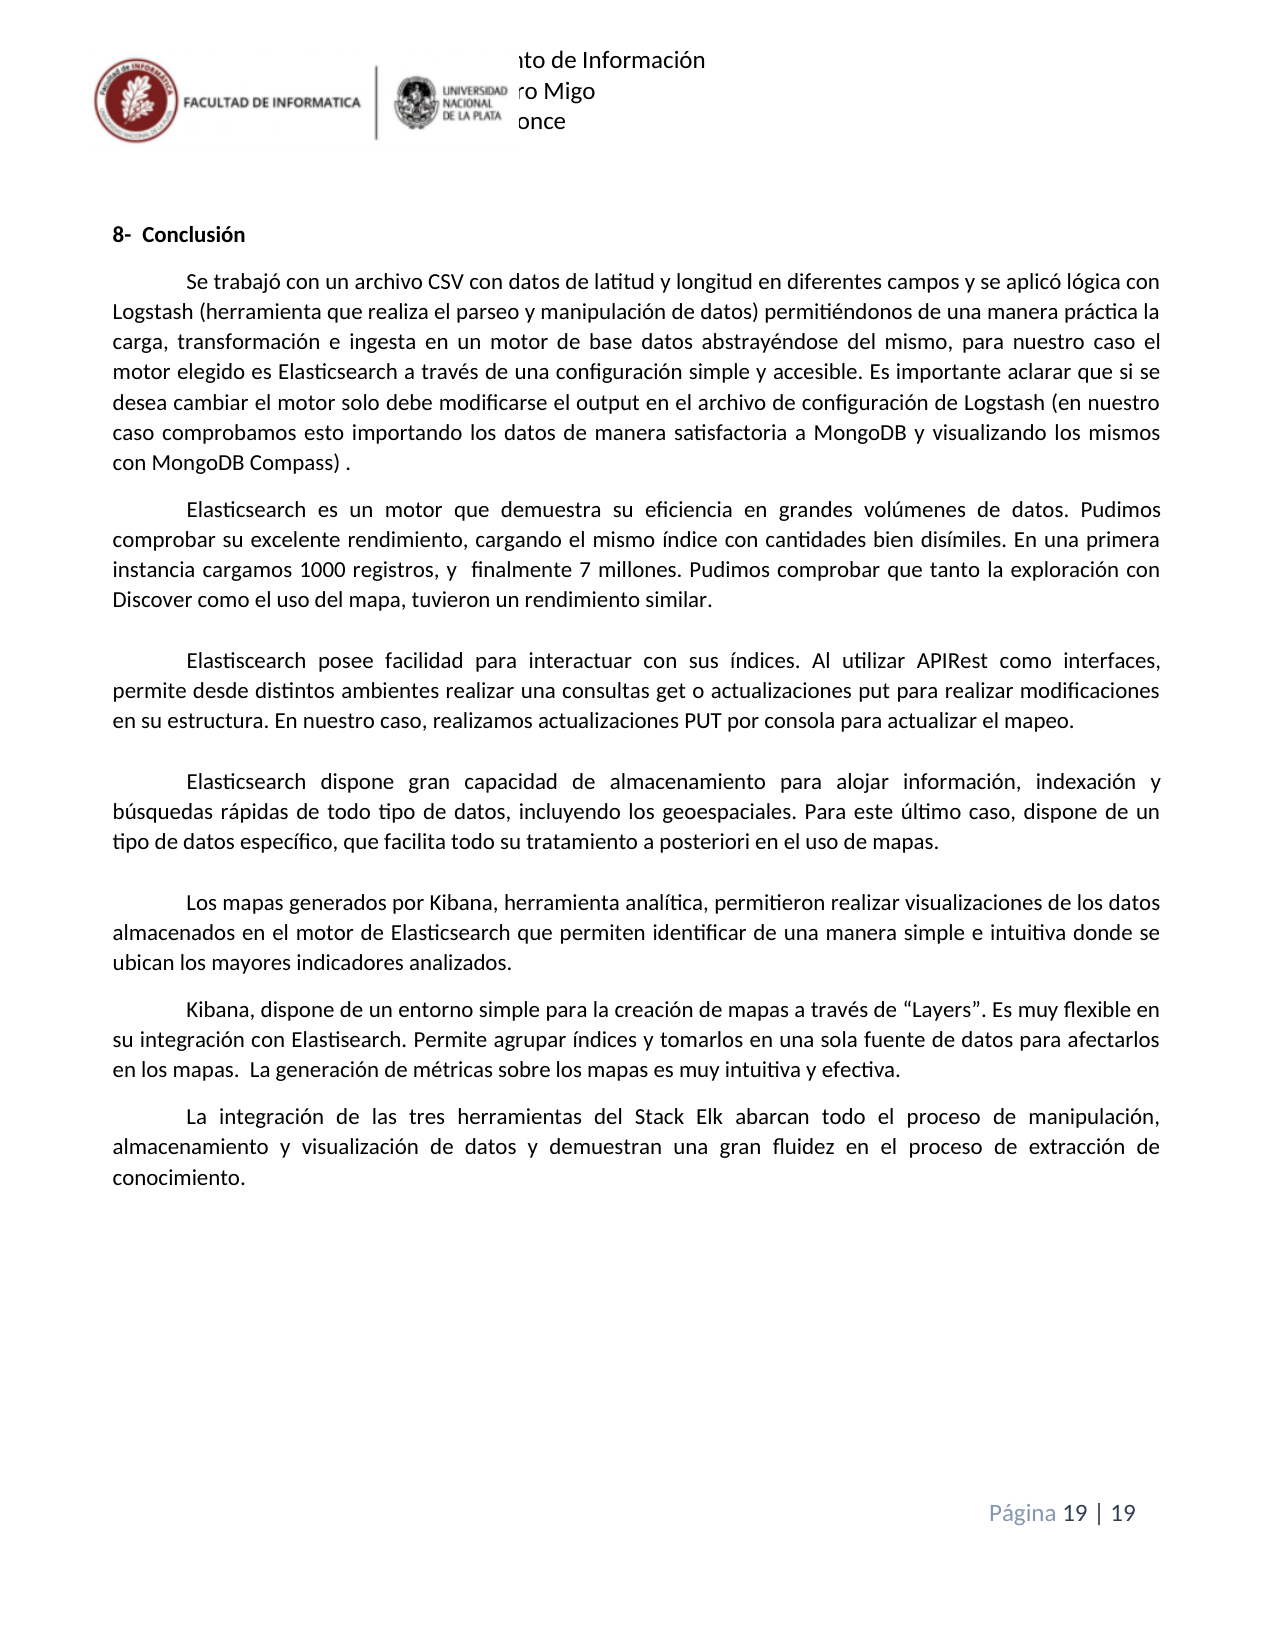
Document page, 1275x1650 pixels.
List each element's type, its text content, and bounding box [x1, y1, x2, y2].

list Conclusión [112, 220, 1162, 248]
text Elasticsearch es un motor que demuestra su eficiencia en grandes volúmenes de datos. Pudimos comprobar su excelente rendimiento, cargando el mismo índice con cantidades bien disímiles. En una primera instancia cargamos 1000 registros, y finalmente 7 millones. Pudimos comprobar que tanto la exploración con Discover como el uso del mapa, tuvieron un rendimiento similar. [112, 495, 1162, 614]
text Elasticsearch dispone gran capacidad de almacenamiento para alojar información, indexación y búsquedas rápidas de todo tipo de datos, incluyendo los geoespaciales. Para este último caso, dispone de un tipo de datos específico, que facilita todo su tratamiento a posteriori en el uso de mapas. [112, 767, 1162, 855]
text Se trabajó con un archivo CSV con datos de latitud y longitud en diferentes campos y se aplicó lógica con Logstash (herramienta que realiza el parseo y manipulación de datos) permitiéndonos de una manera práctica la carga, transformación e ingesta en un motor de base datos abstrayéndose del mismo, para nuestro caso el motor elegido es Elasticsearch a través de una configuración simple y accesible. Es importante aclarar que si se desea cambiar el motor solo debe modificarse el output en el archivo de configuración de Logstash (en nuestro caso comprobamos esto importando los datos de manera satisfactoria a MongoDB y visualizando los mismos con MongoDB Compass) . [112, 267, 1162, 476]
text Elastiscearch posee facilidad para interactuar con sus índices. Al utilizar APIRest como interfaces, permite desde distintos ambientes realizar una consultas get o actualizaciones put para realizar modificaciones en su estructura. En nuestro caso, realizamos actualizaciones PUT por consola para actualizar el mapeo. [112, 646, 1162, 734]
picture [87, 43, 519, 157]
text Los mapas generados por Kibana, herramienta analítica, permitieron realizar visualizaciones de los datos almacenados en el motor de Elasticsearch que permiten identificar de una manera simple e intuitiva donde se ubican los mayores indicadores analizados. [112, 888, 1162, 976]
text La integración de las tres herramientas del Stack Elk abarcan todo el proceso de manipulación, almacenamiento y visualización de datos y demuestran una gran fluidez en el proceso de extracción de conocimiento. [112, 1102, 1162, 1191]
text Kibana, dispone de un entorno simple para la creación de mapas a través de “Layers”. Es muy flexible en su integración con Elastisearch. Permite agrupar índices y tomarlos en una sola fuente de datos para afectarlos en los mapas. La generación de métricas sobre los mapas es muy intuitiva y efectiva. [112, 995, 1162, 1083]
